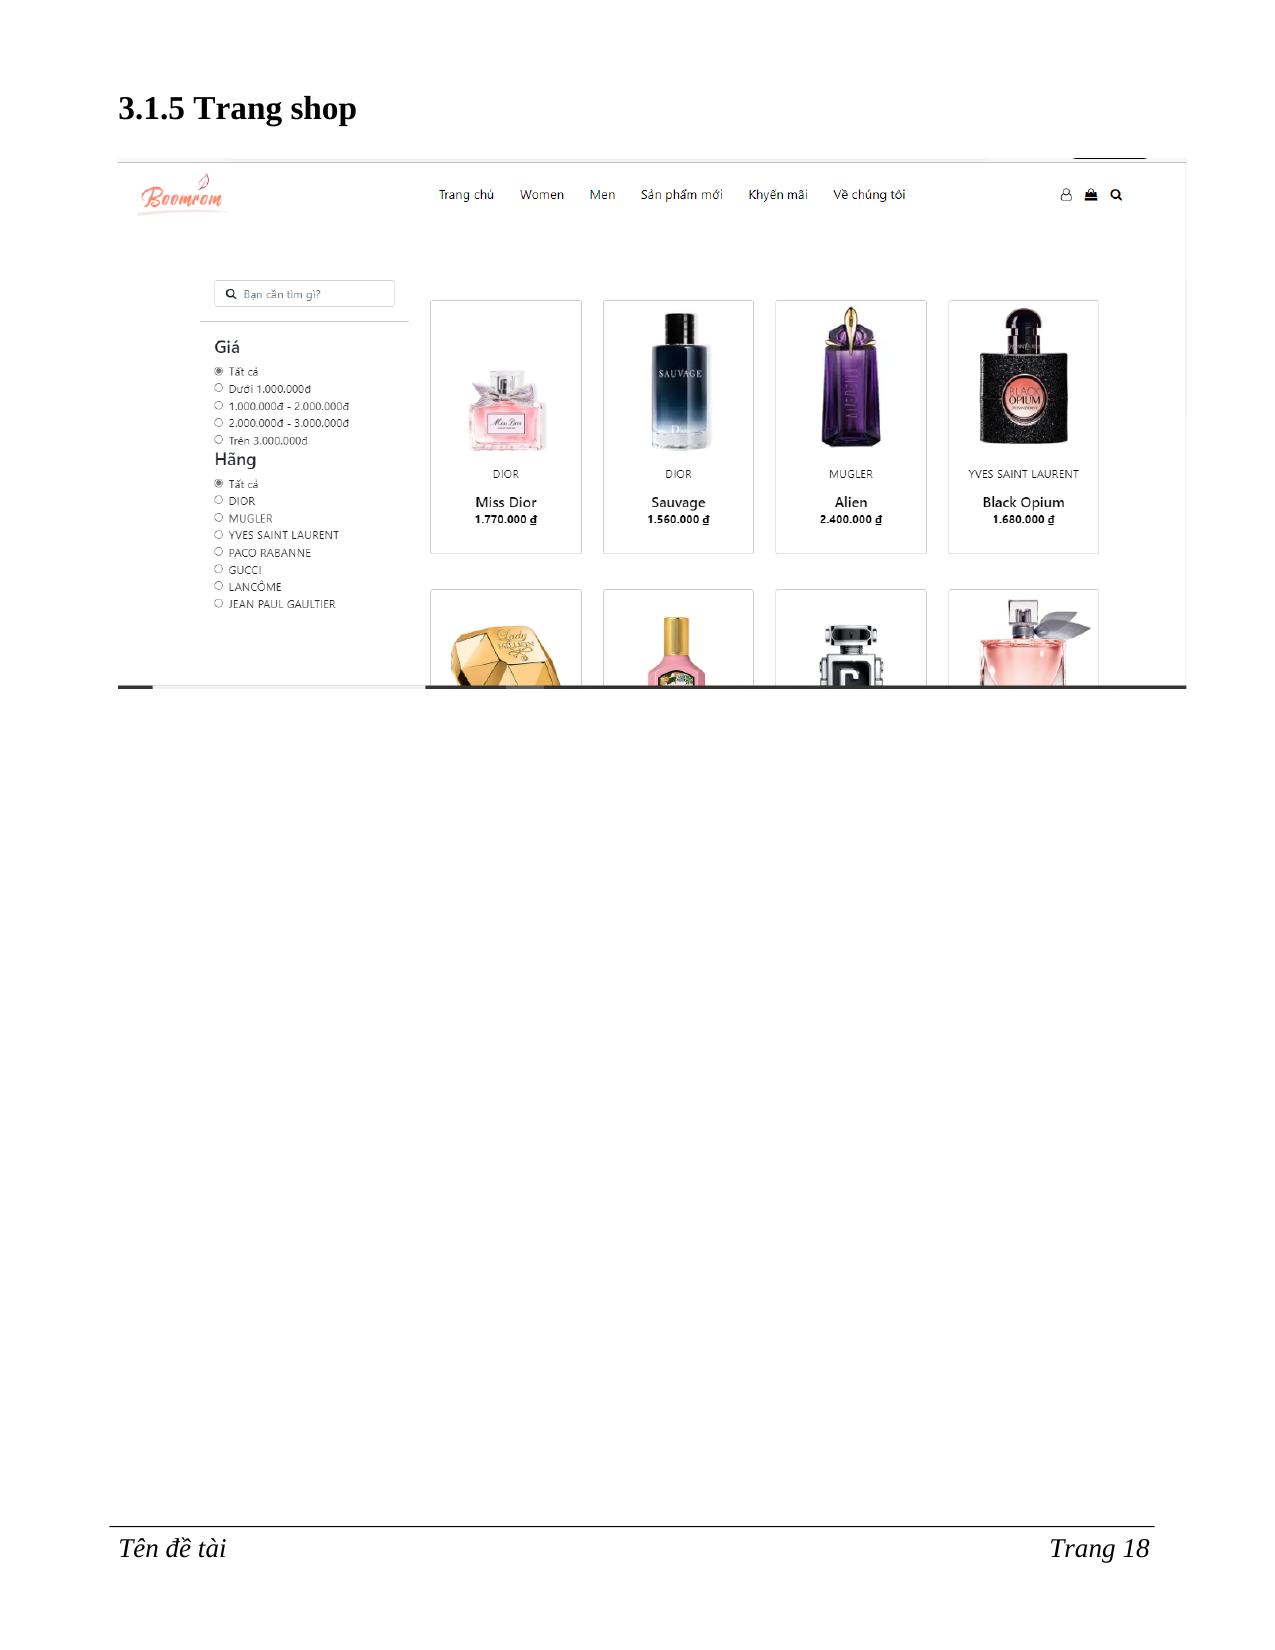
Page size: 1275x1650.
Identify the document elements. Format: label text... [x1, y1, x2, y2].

picture [118, 158, 1187, 689]
subtitle Trang shop [118, 89, 1186, 127]
